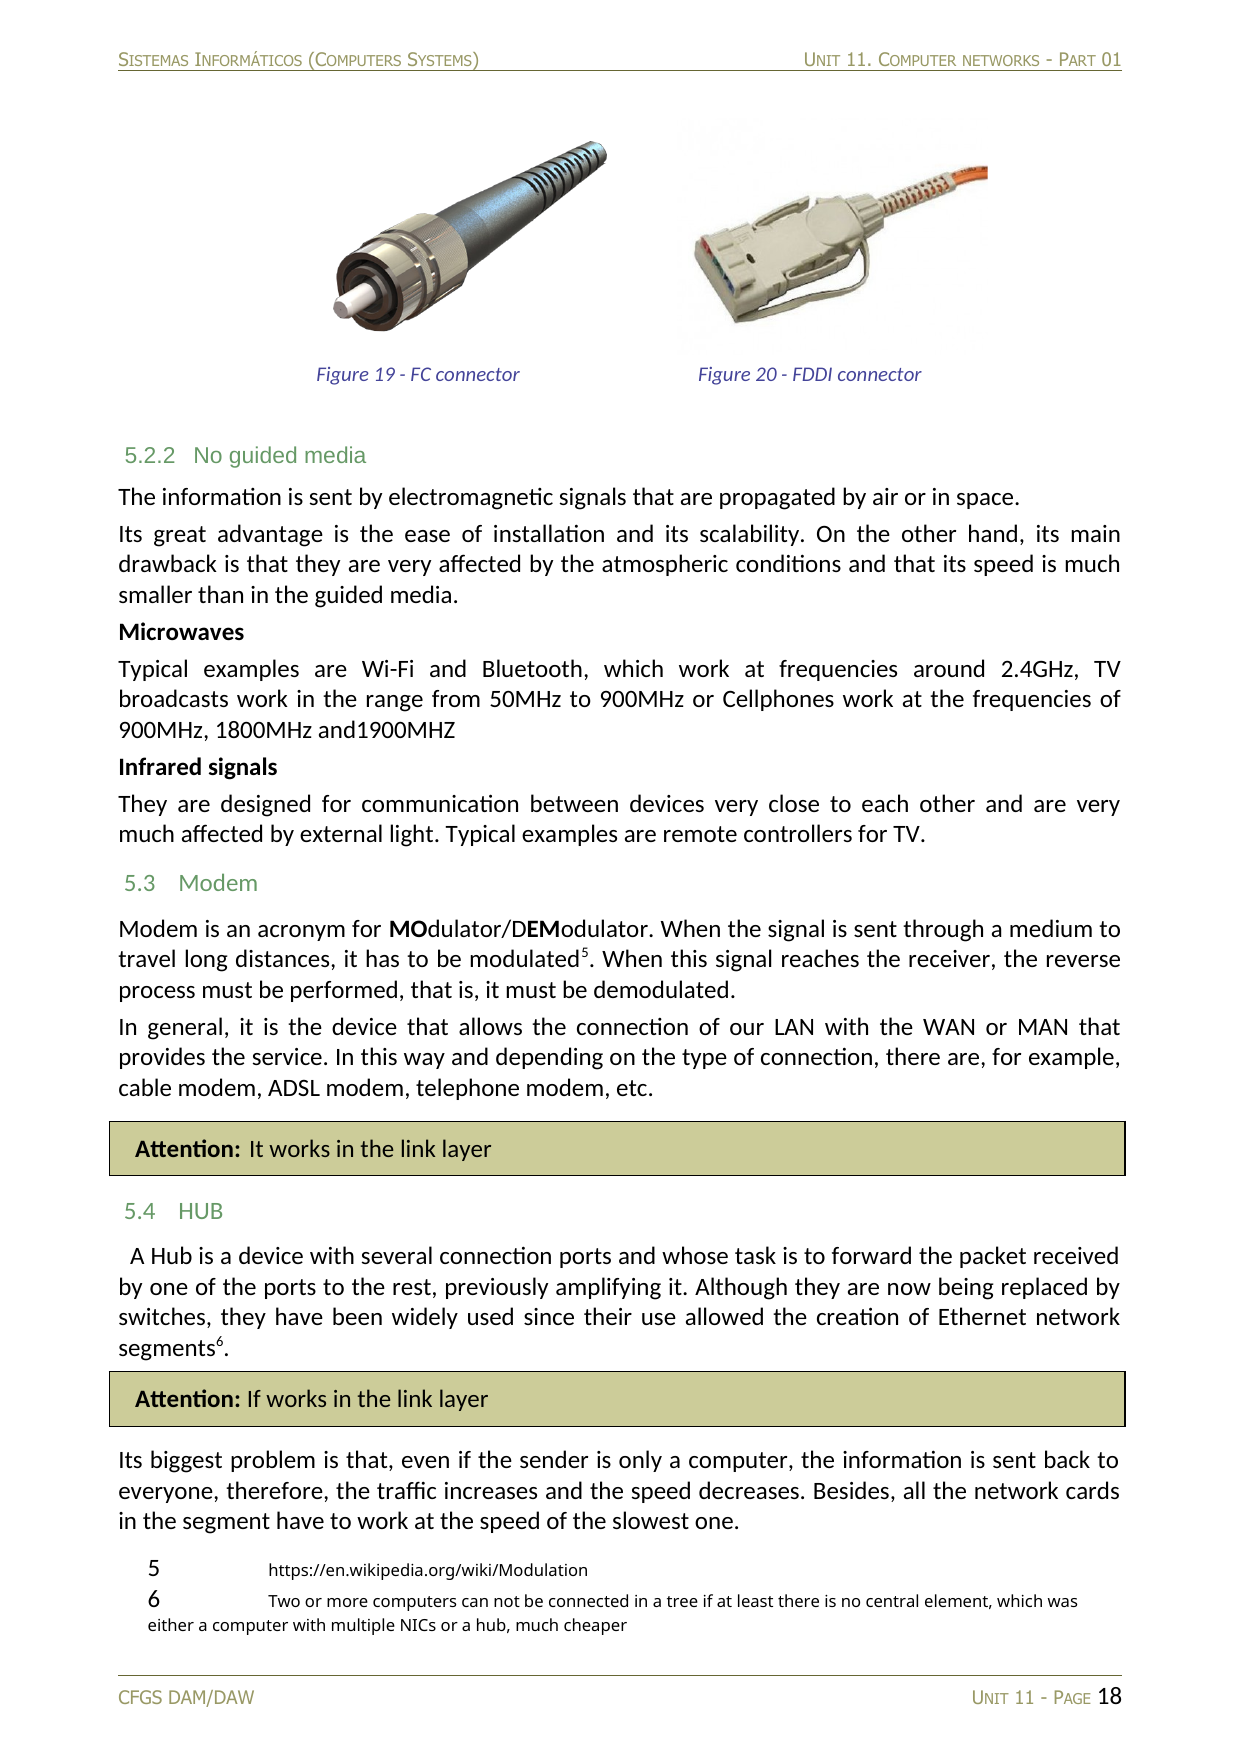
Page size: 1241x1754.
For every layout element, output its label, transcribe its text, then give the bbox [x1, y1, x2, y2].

text Its great advantage is the ease of installation and its scalability. On the other hand, its main drawback is that they are very affected by the atmospheric conditions and that its speed is much smaller than in the guided media. [118, 518, 1122, 609]
subtitle Modem [118, 868, 1122, 898]
text Microwaves [118, 616, 1122, 646]
text Typical examples are Wi-Fi and Bluetooth, which work at frequencies around 2.4GHz, TV broadcasts work in the range from 50MHz to 900MHz or Cellphones work at the frequencies of 900MHz, 1800MHz and1900MHZ [118, 653, 1122, 744]
text They are designed for communication between devices very close to each other and are very much affected by external light. Typical examples are remote controllers for TV. [118, 788, 1122, 849]
text ❕ Attention: If works in the link layer [110, 1372, 1124, 1426]
text Modem is an acronym for MOdulator/DEModulator. When the signal is sent through a medium to travel long distances, it has to be modulated. When this signal reaches the receiver, the reverse process must be performed, that is, it must be demodulated. [118, 913, 1122, 1004]
text Its biggest problem is that, even if the sender is only a computer, the information is sent back to everyone, therefore, the traffic increases and the speed decreases. Besides, all the network cards in the segment have to work at the speed of the slowest one. [118, 1444, 1122, 1536]
text A Hub is a device with several connection ports and whose task is to forward the packet received by one of the ports to the rest, previously amplifying it. Although they are now being replaced by switches, they have been widely used since their use allowed the creation of Ethernet network segments. [118, 1240, 1122, 1362]
subtitle No guided media [118, 442, 1122, 468]
text ❕ Attention: It works in the link layer [110, 1122, 1124, 1175]
text Infrared signals [118, 751, 1122, 781]
subtitle HUB [118, 1195, 1122, 1226]
text The information is sent by electromagnetic signals that are propagated by air or in space. [118, 481, 1122, 511]
text Figure 19 - FC connector Figure 20 - FDDI connector [118, 361, 1122, 386]
picture [264, 118, 988, 355]
text In general, it is the device that allows the connection of our LAN with the WAN or MAN that provides the service. In this way and depending on the type of connection, there are, for example, cable modem, ADSL modem, telephone modem, etc. [118, 1011, 1122, 1102]
